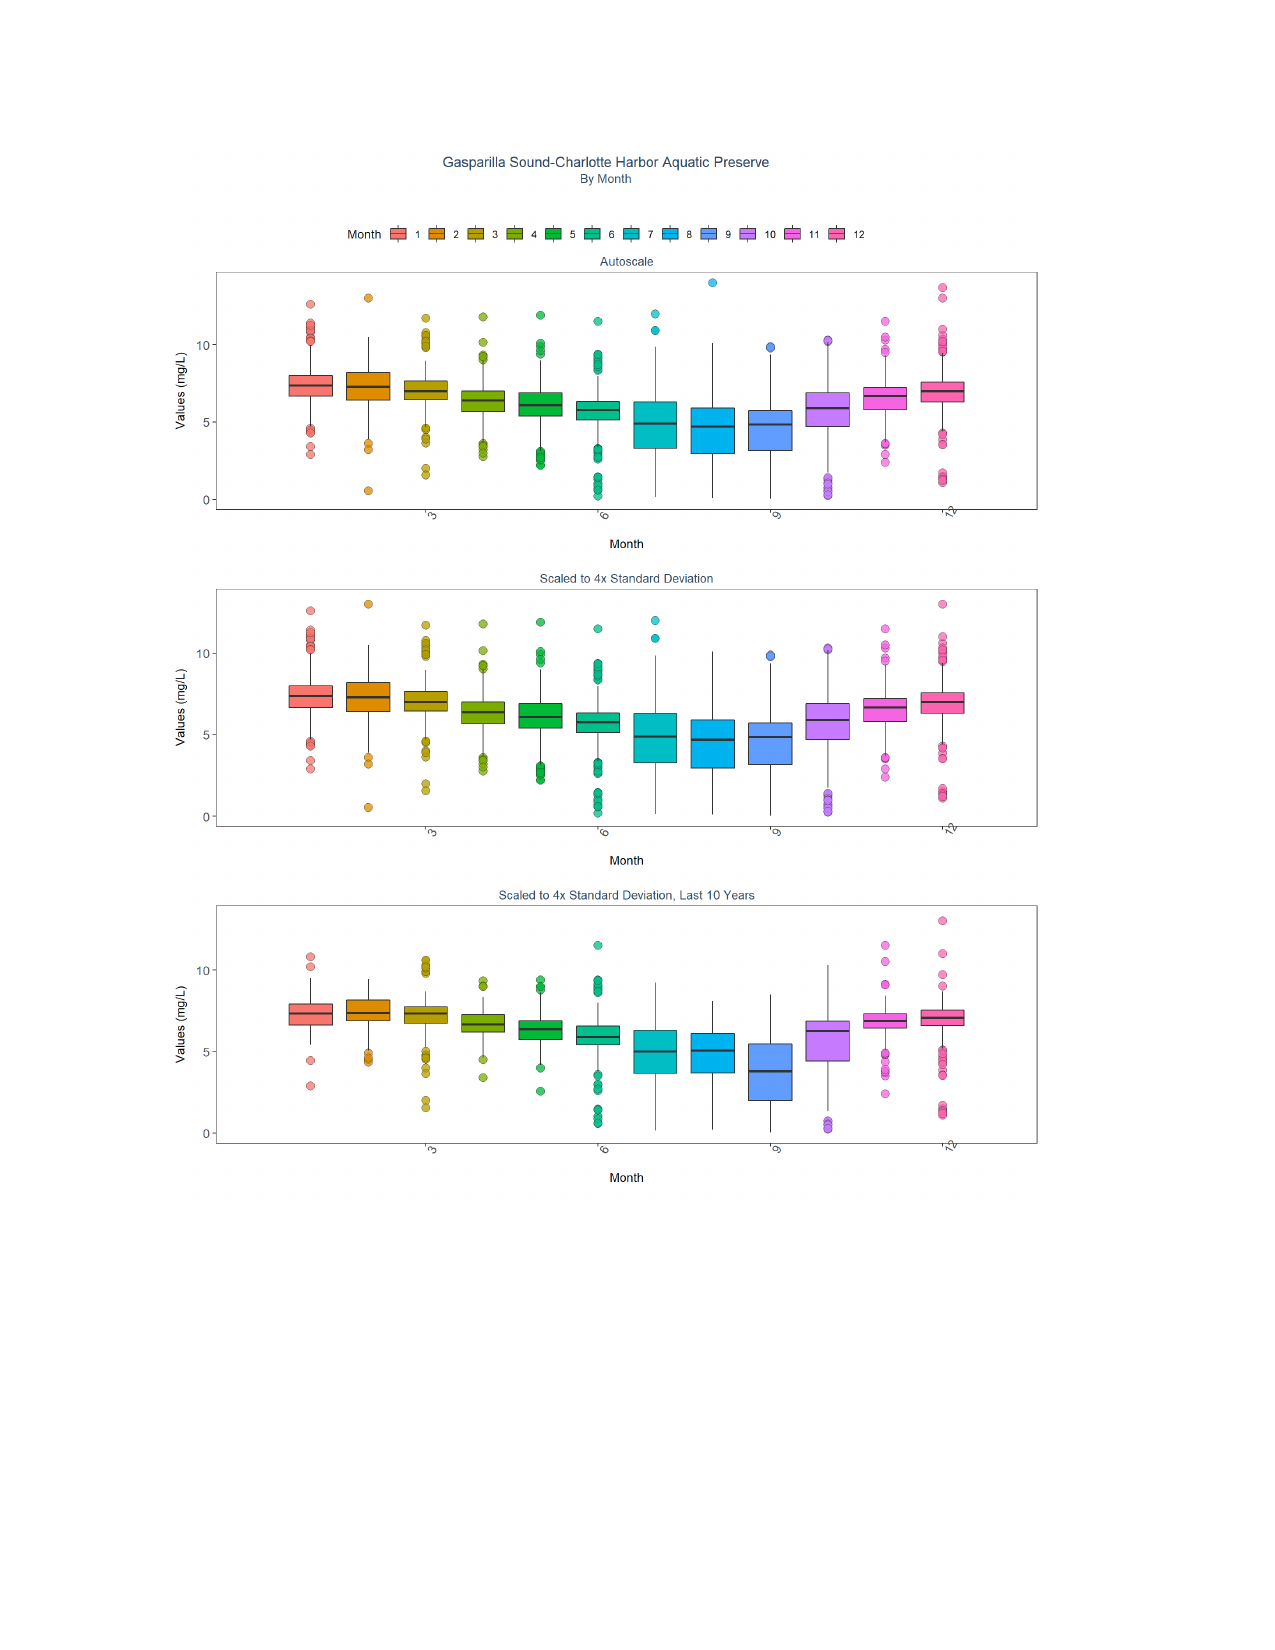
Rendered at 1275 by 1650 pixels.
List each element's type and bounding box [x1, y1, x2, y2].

picture [168, 150, 1044, 1200]
